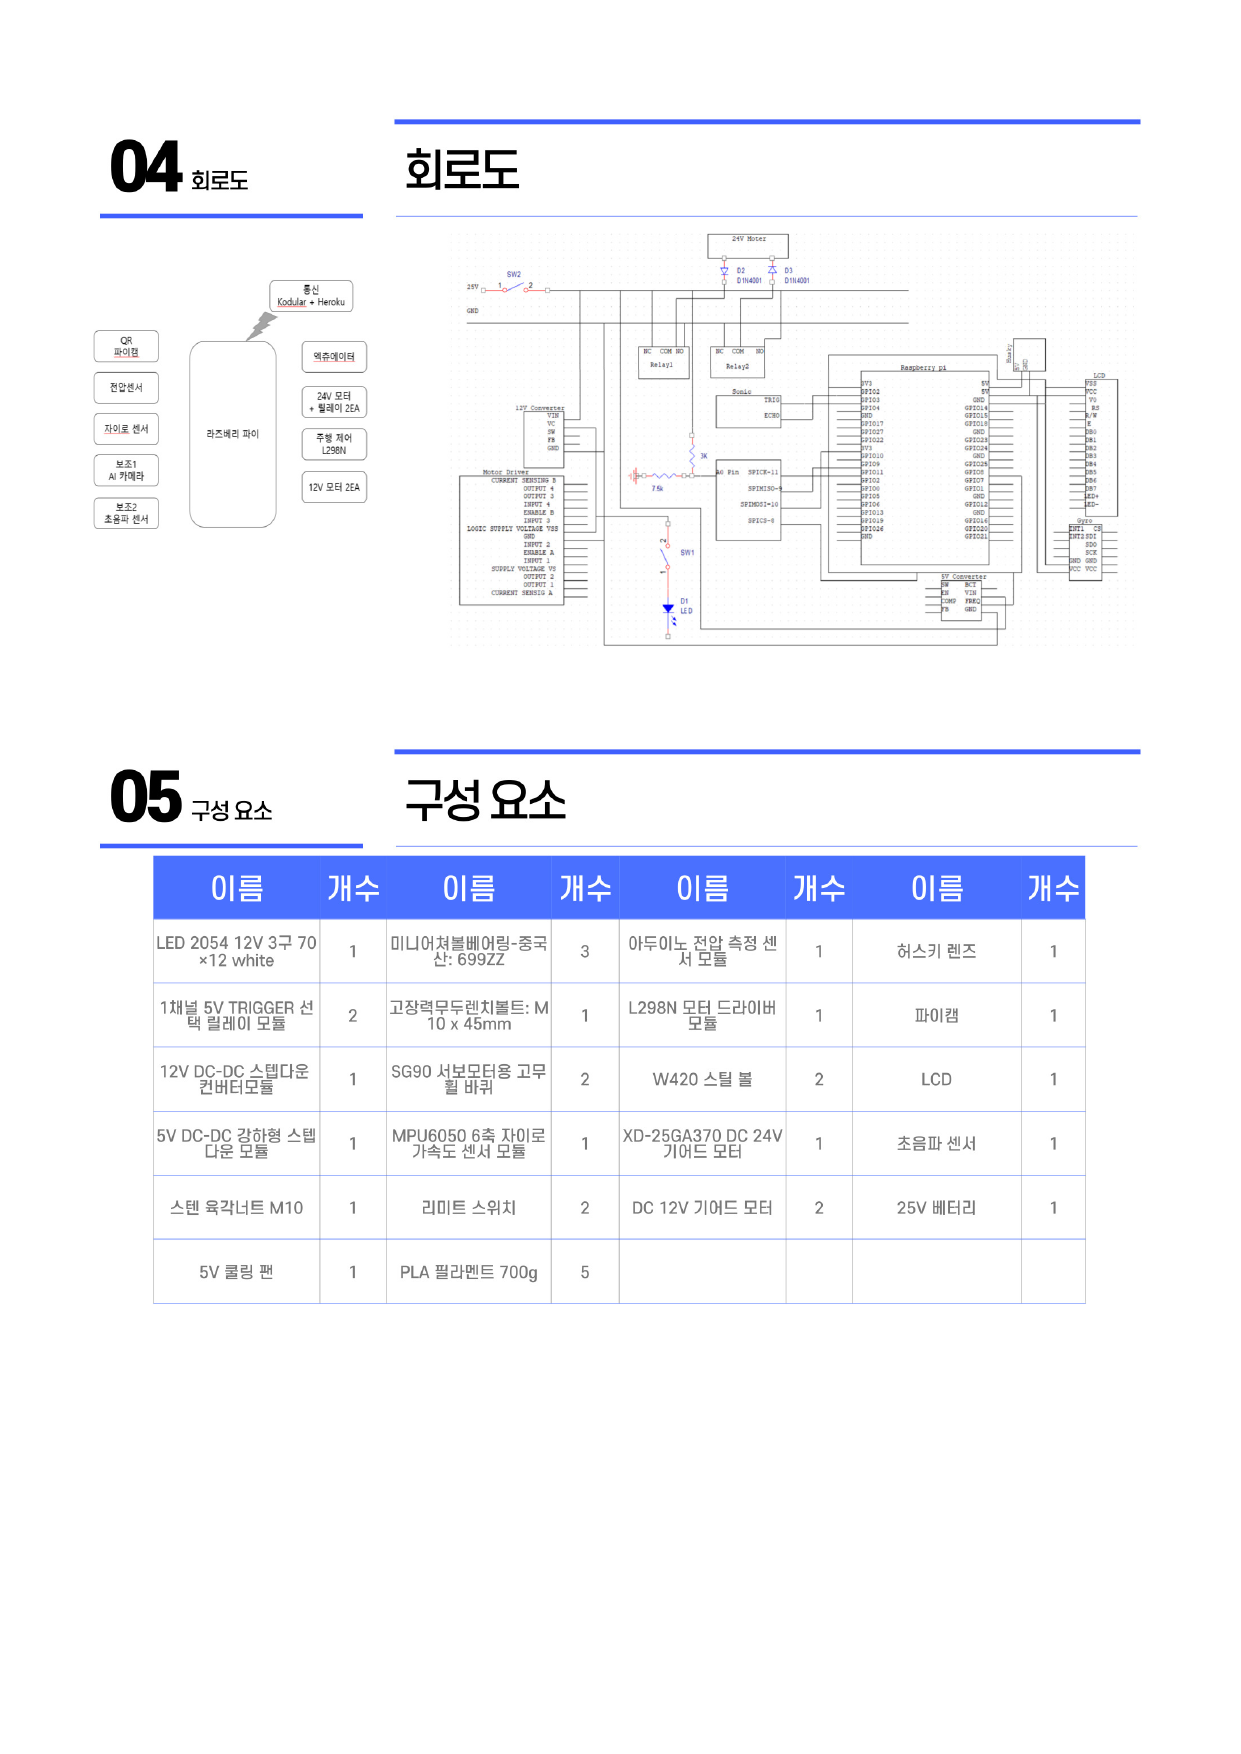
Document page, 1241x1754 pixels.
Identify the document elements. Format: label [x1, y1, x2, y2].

picture [75, 74, 1164, 688]
picture [75, 704, 1164, 1318]
